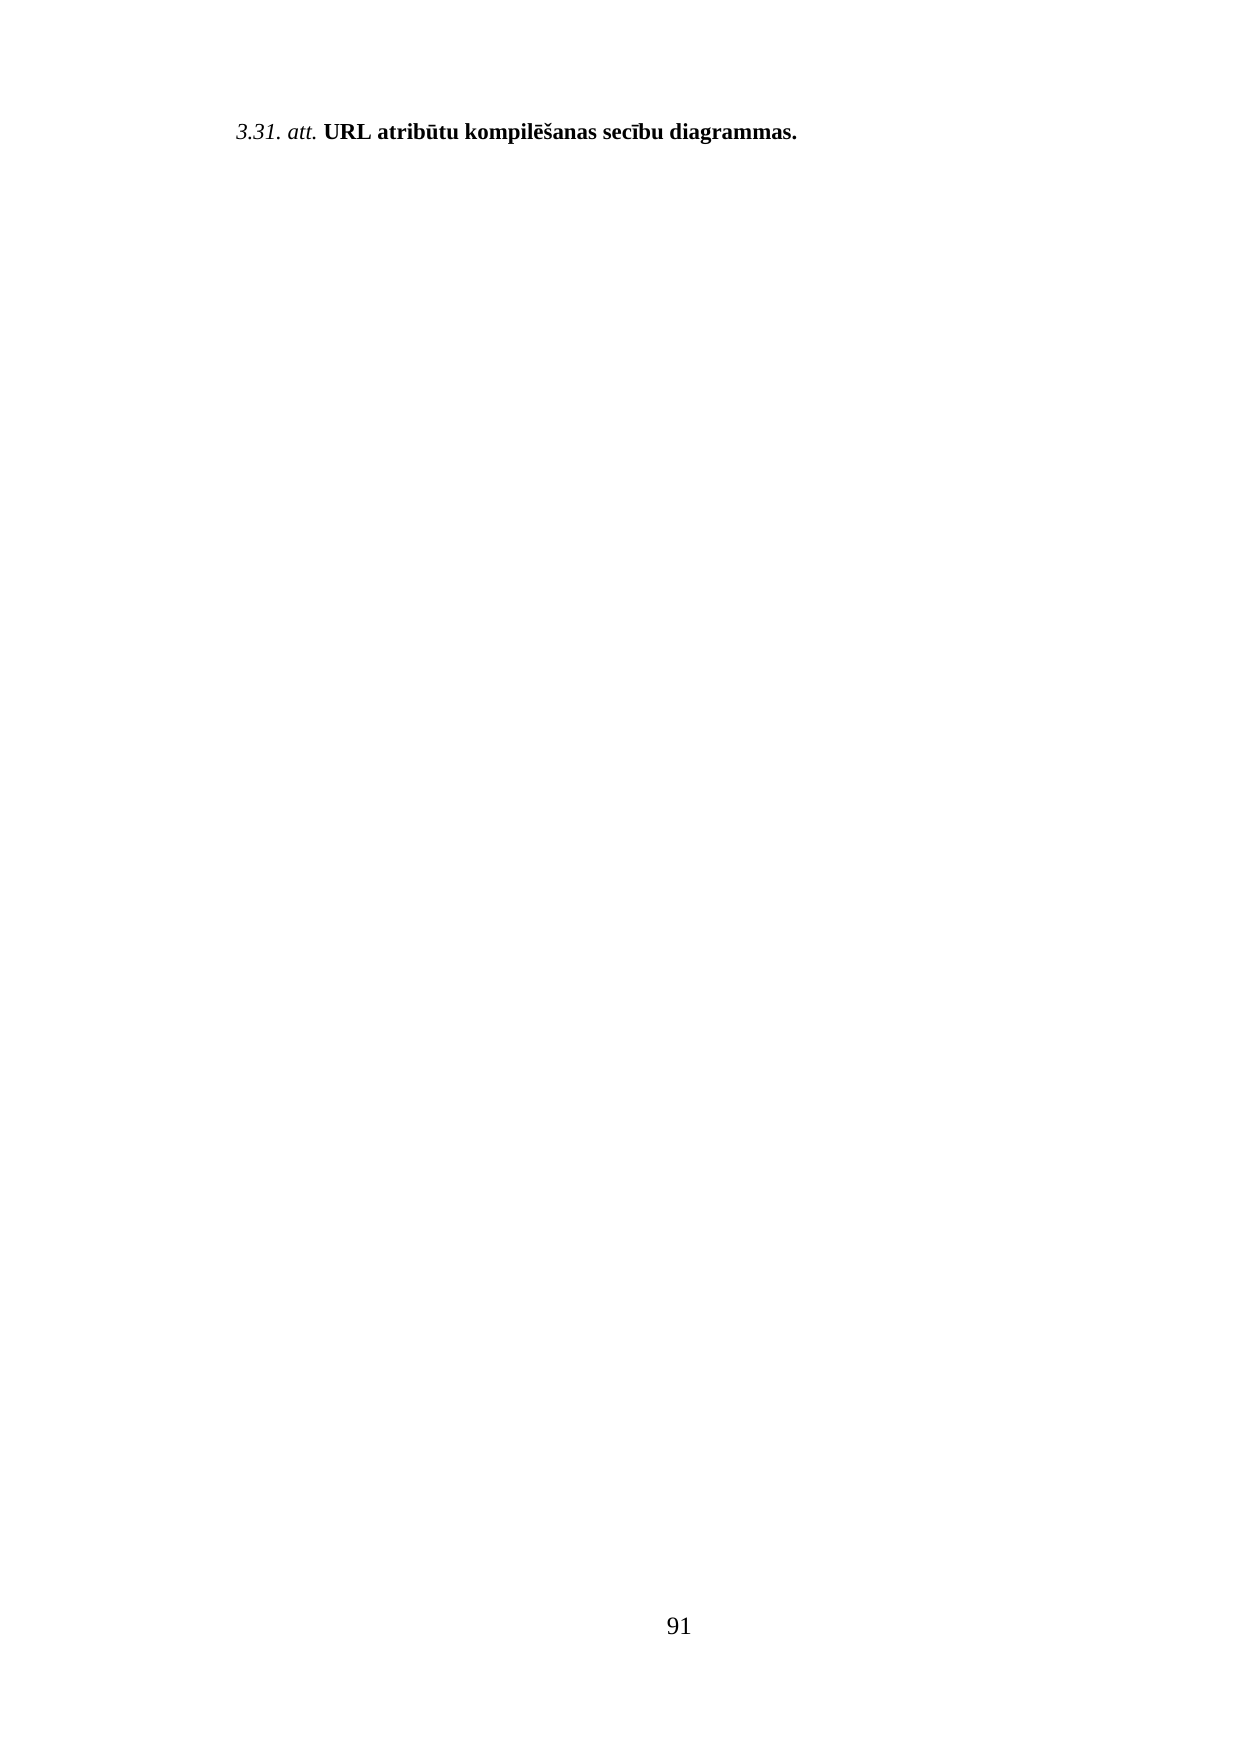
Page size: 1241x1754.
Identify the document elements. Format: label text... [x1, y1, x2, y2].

text 3.31. att. URL atribūtu kompilēšanas secību diagrammas. [177, 118, 1122, 144]
